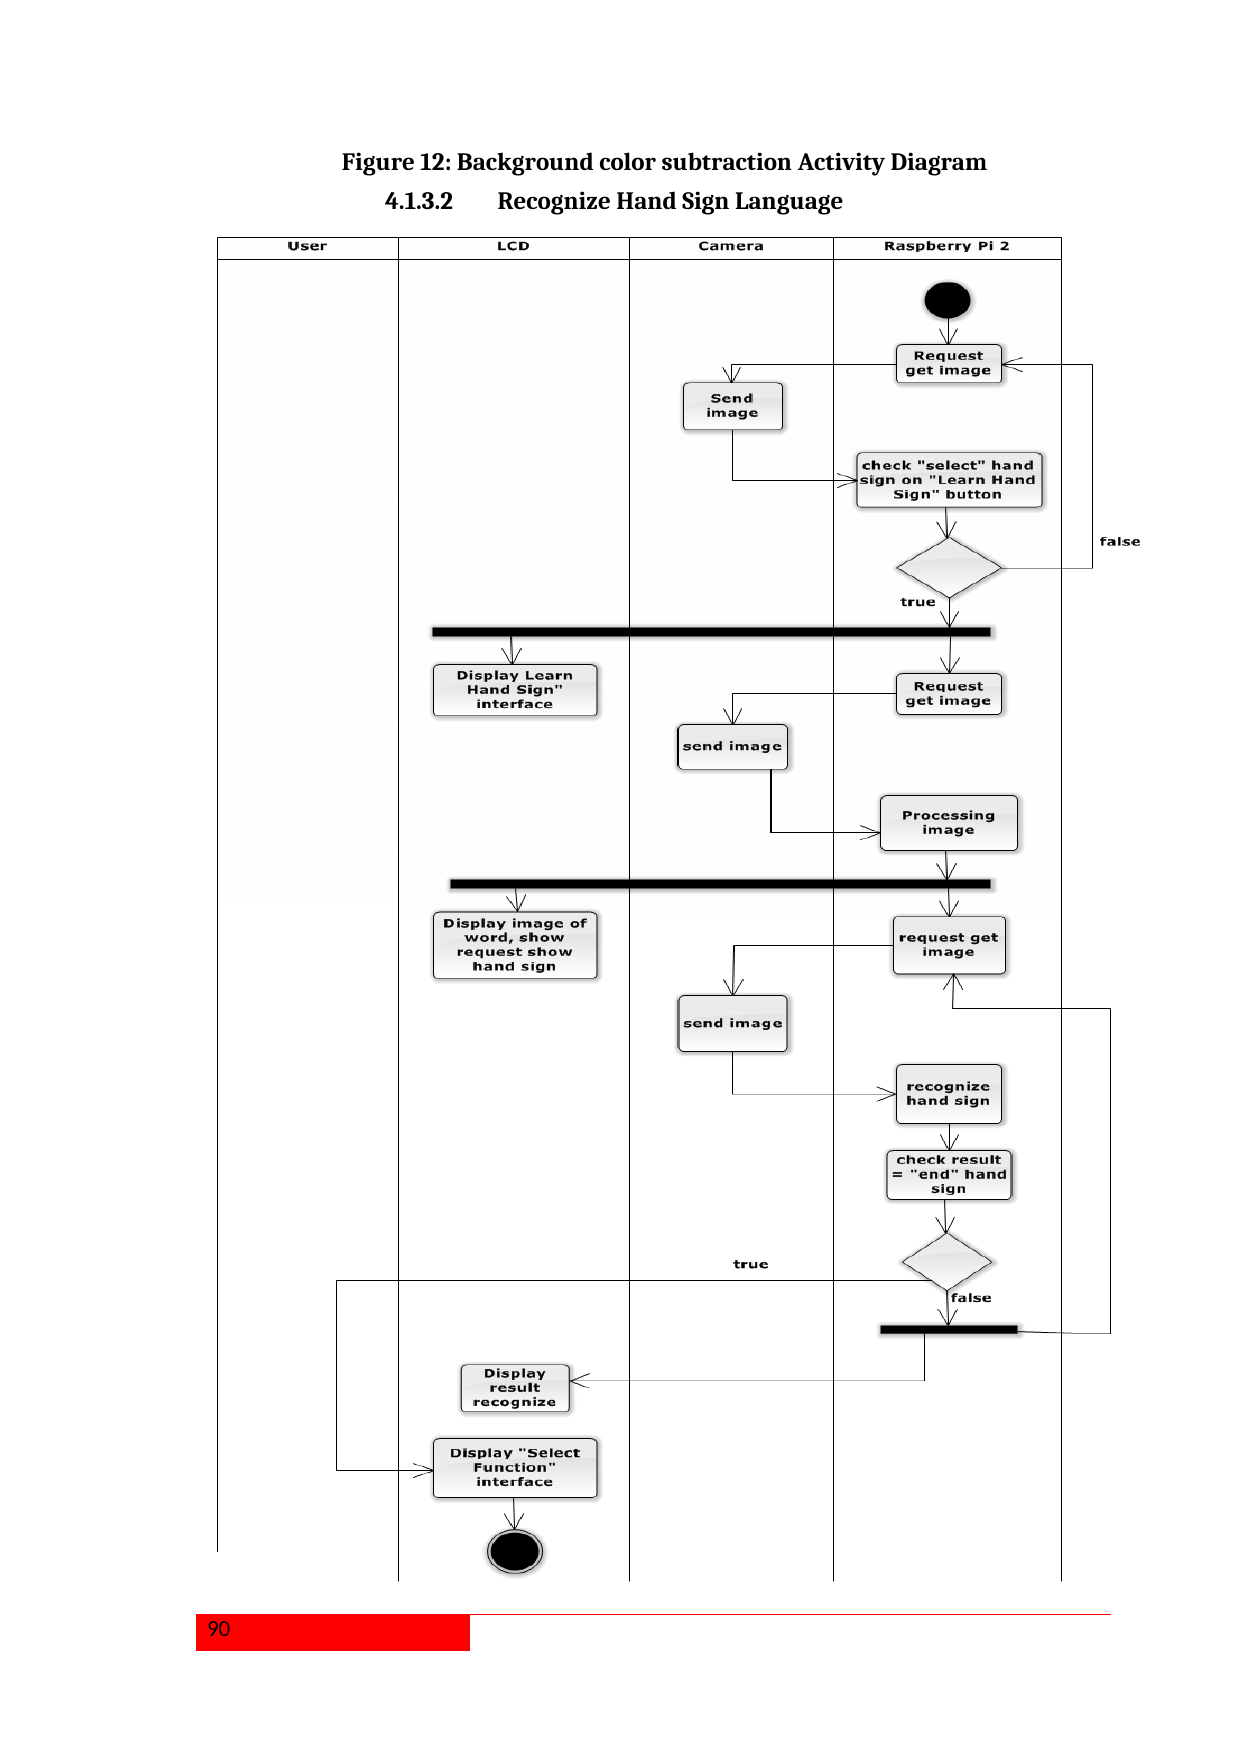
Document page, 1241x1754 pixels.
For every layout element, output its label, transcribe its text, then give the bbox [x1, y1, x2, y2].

picture [206, 228, 1170, 1589]
list Figure 12: Background color subtraction Activity Diagram [207, 148, 1122, 176]
subtitle Recognize Hand Sign Language [385, 187, 1122, 216]
